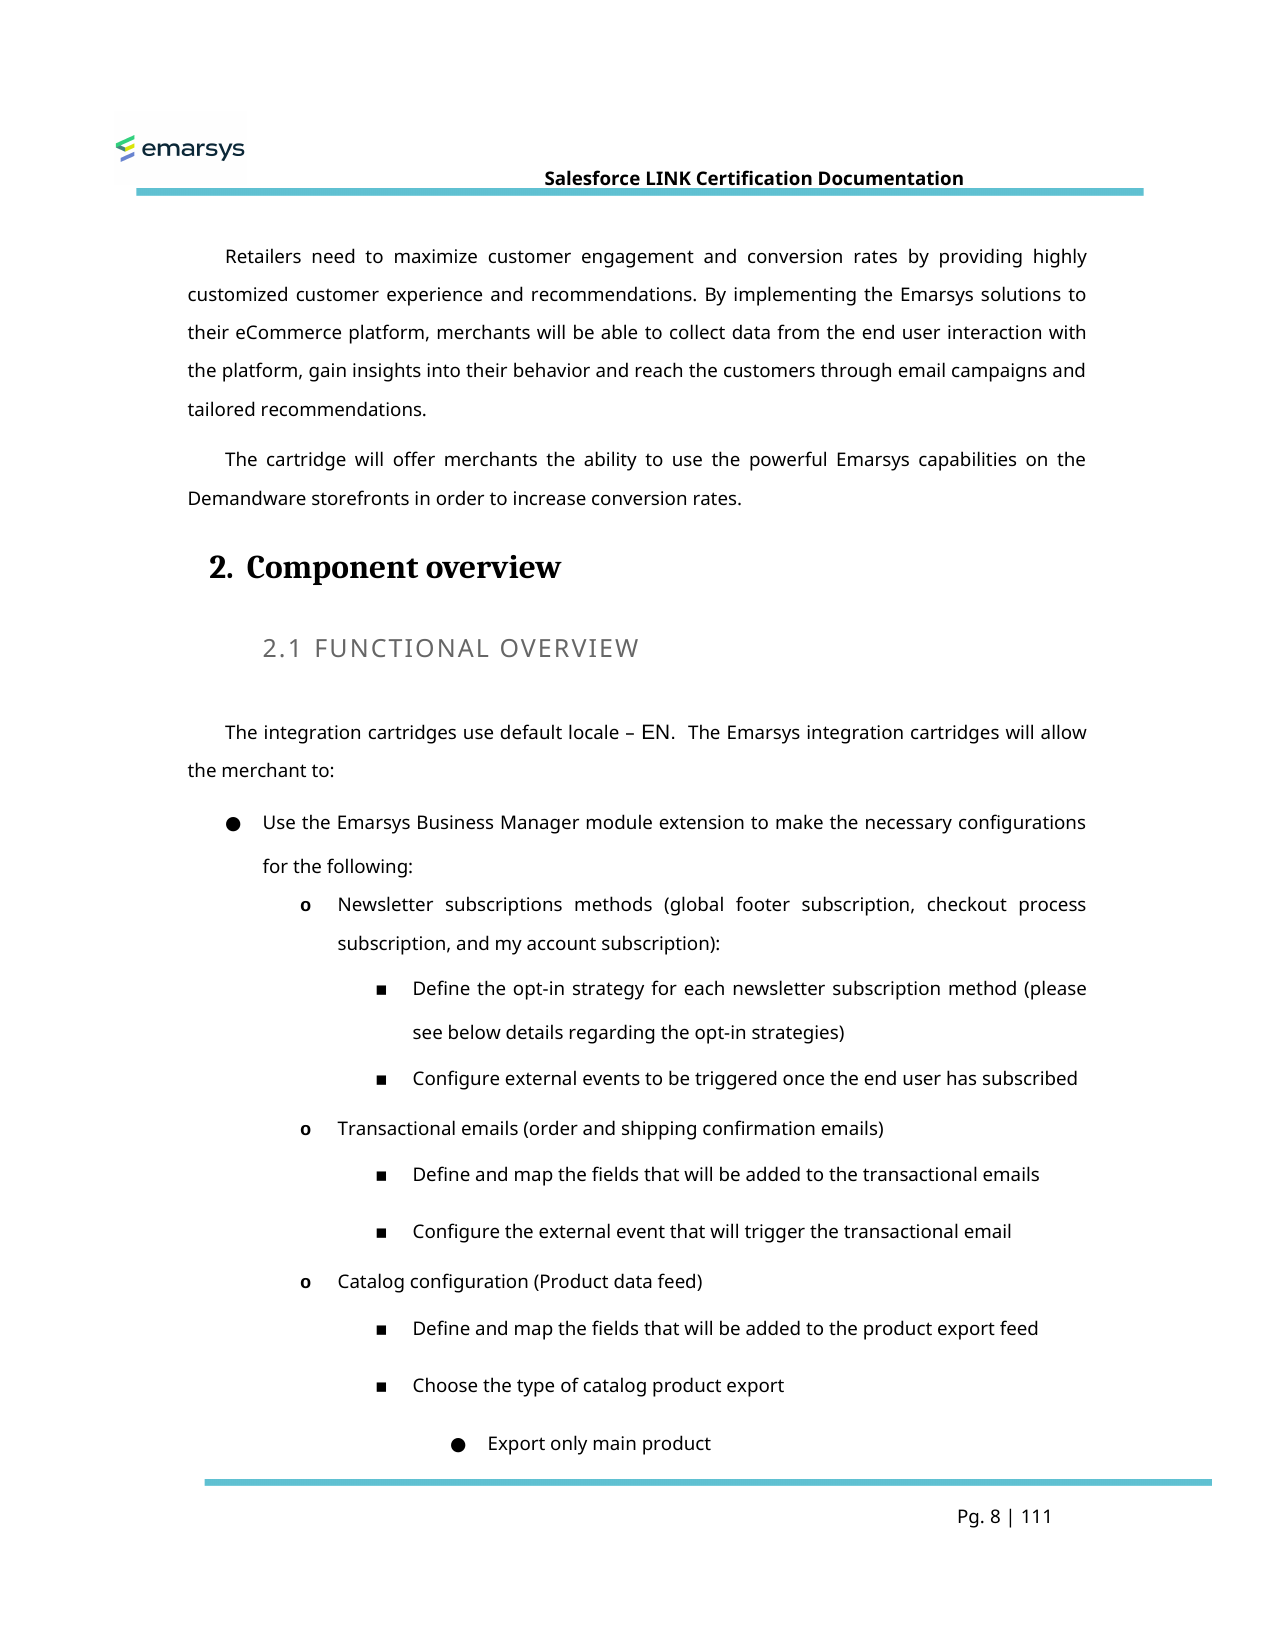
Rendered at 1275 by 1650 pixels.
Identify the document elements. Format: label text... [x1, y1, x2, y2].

subtitle Functional overview [262, 631, 1087, 665]
subtitle Component overview [209, 548, 1087, 587]
text The cartridge will offer merchants the ability to use the powerful Emarsys capabilities on the Demandware storefronts in order to increase conversion rates. [187, 447, 1087, 511]
picture [113, 111, 247, 185]
list Catalog configuration (Product data feed) [300, 1269, 1087, 1294]
text Retailers need to maximize customer engagement and conversion rates by providing highly customized customer experience and recommendations. By implementing the Emarsys solutions to their eCommerce platform, merchants will be able to collect data from the end user interaction with the platform, gain insights into their behavior and reach the customers through email campaigns and tailored recommendations. [187, 243, 1087, 422]
list Define and map the fields that will be added to the product export feed [375, 1307, 1087, 1346]
list Export only main product [450, 1422, 1087, 1461]
list Choose the type of catalog product export [375, 1365, 1087, 1403]
text The integration cartridges use default locale – EN. The Emarsys integration cartridges will allow the merchant to: [187, 719, 1087, 783]
list Define and map the fields that will be added to the transactional emails [375, 1153, 1087, 1192]
list Newsletter subscriptions methods (global footer subscription, checkout process subscription, and my account subscription): [300, 891, 1087, 955]
list Use the Emarsys Business Manager module extension to make the necessary configurations for the following: [225, 802, 1087, 879]
picture [204, 1479, 1212, 1486]
list Configure the external event that will trigger the transactional email [375, 1211, 1087, 1249]
list Configure external events to be triggered once the end user has subscribed [375, 1057, 1087, 1096]
picture [136, 188, 1144, 196]
list Define the opt-in strategy for each newsletter subscription method (please see below details regarding the opt-in strategies) [375, 968, 1087, 1045]
list Transactional emails (order and shipping confirmation emails) [300, 1115, 1087, 1141]
